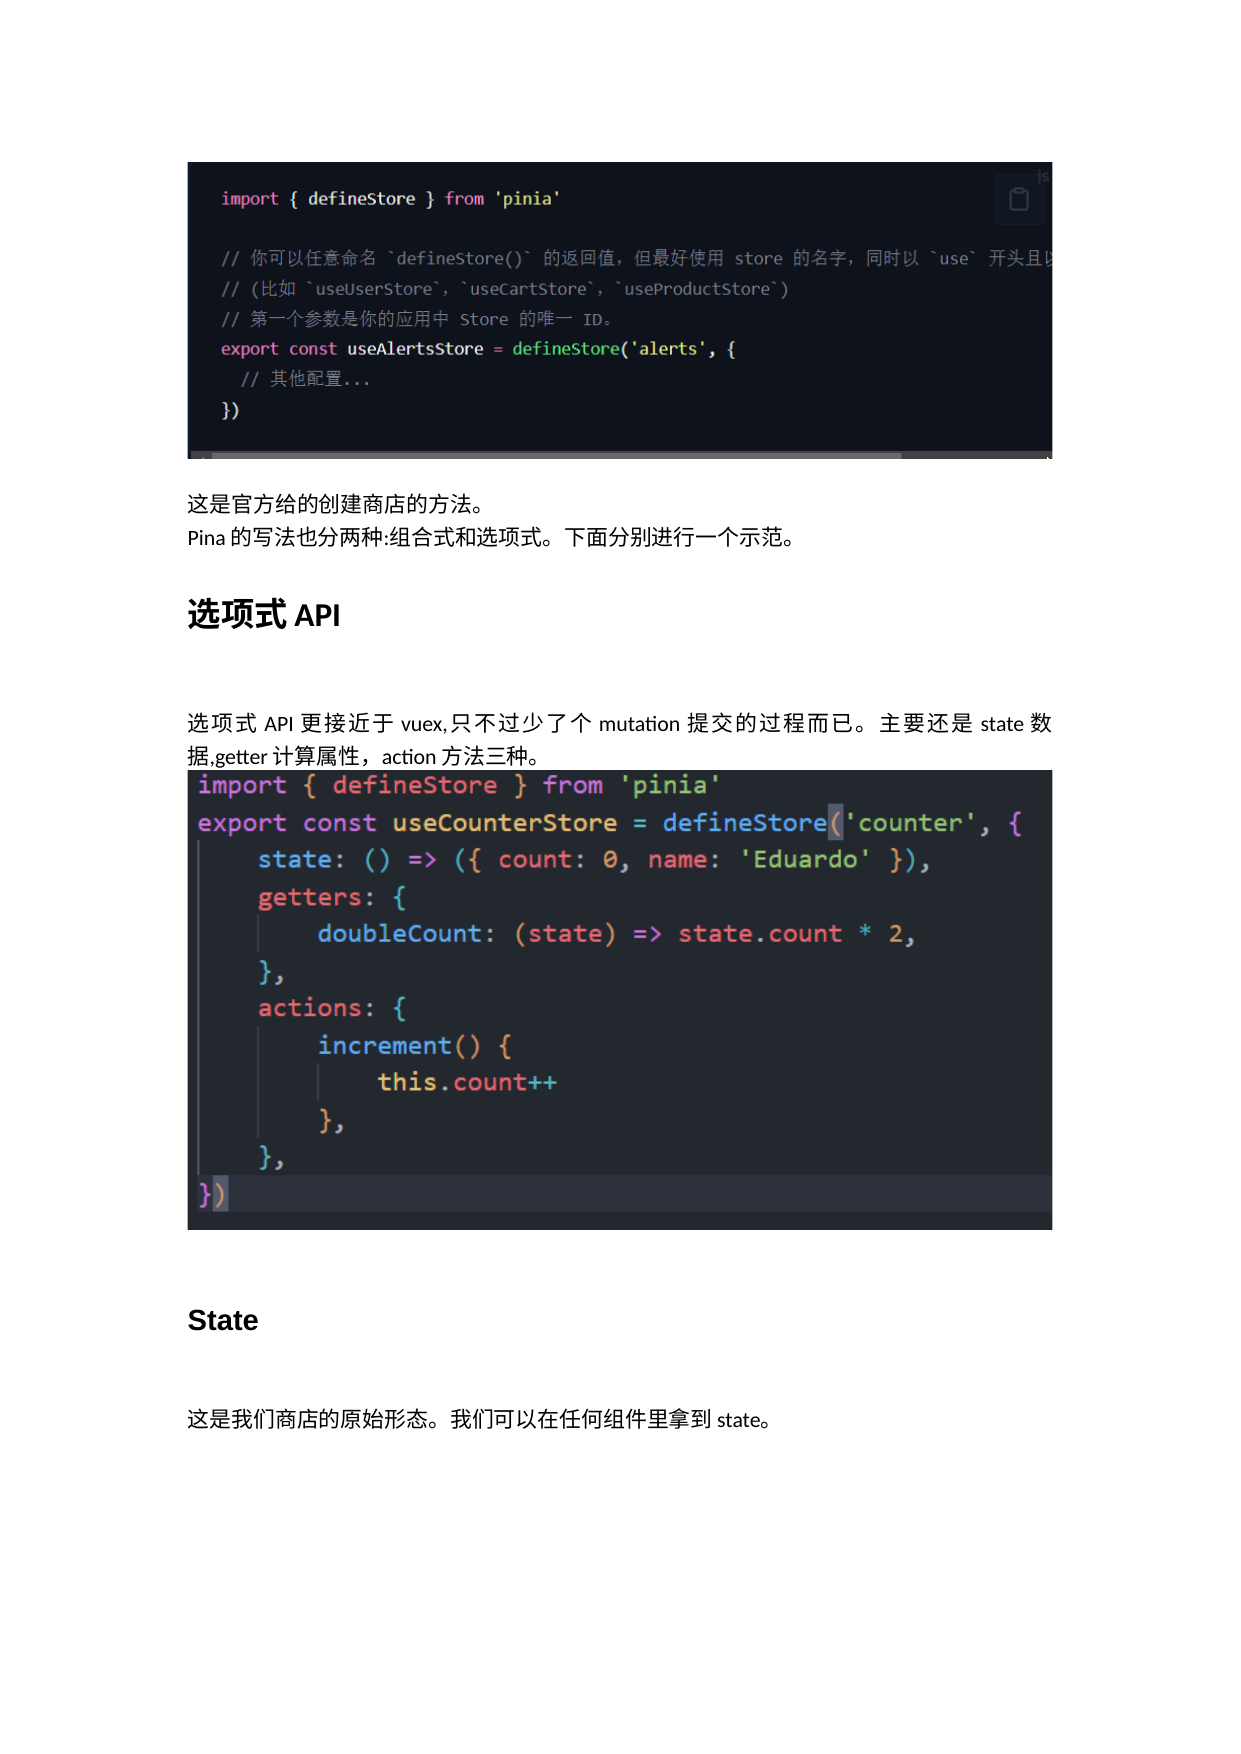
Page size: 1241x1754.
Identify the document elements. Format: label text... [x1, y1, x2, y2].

list Pina的写法也分两种:组合式和选项式。下面分别进行一个示范。 [187, 519, 1053, 552]
picture [187, 162, 1053, 459]
picture [187, 770, 1053, 1230]
subtitle State [187, 1287, 1053, 1352]
list 这是官方给的创建商店的方法。 [187, 487, 1053, 519]
text 选项式API更接近于vuex,只不过少了个mutation提交的过程而已。主要还是state数据,getter计算属性，action方法三种。 [187, 706, 1053, 770]
subtitle 选项式API [187, 579, 1053, 644]
text 这是我们商店的原始形态。我们可以在任何组件里拿到state。 [187, 1401, 1053, 1434]
